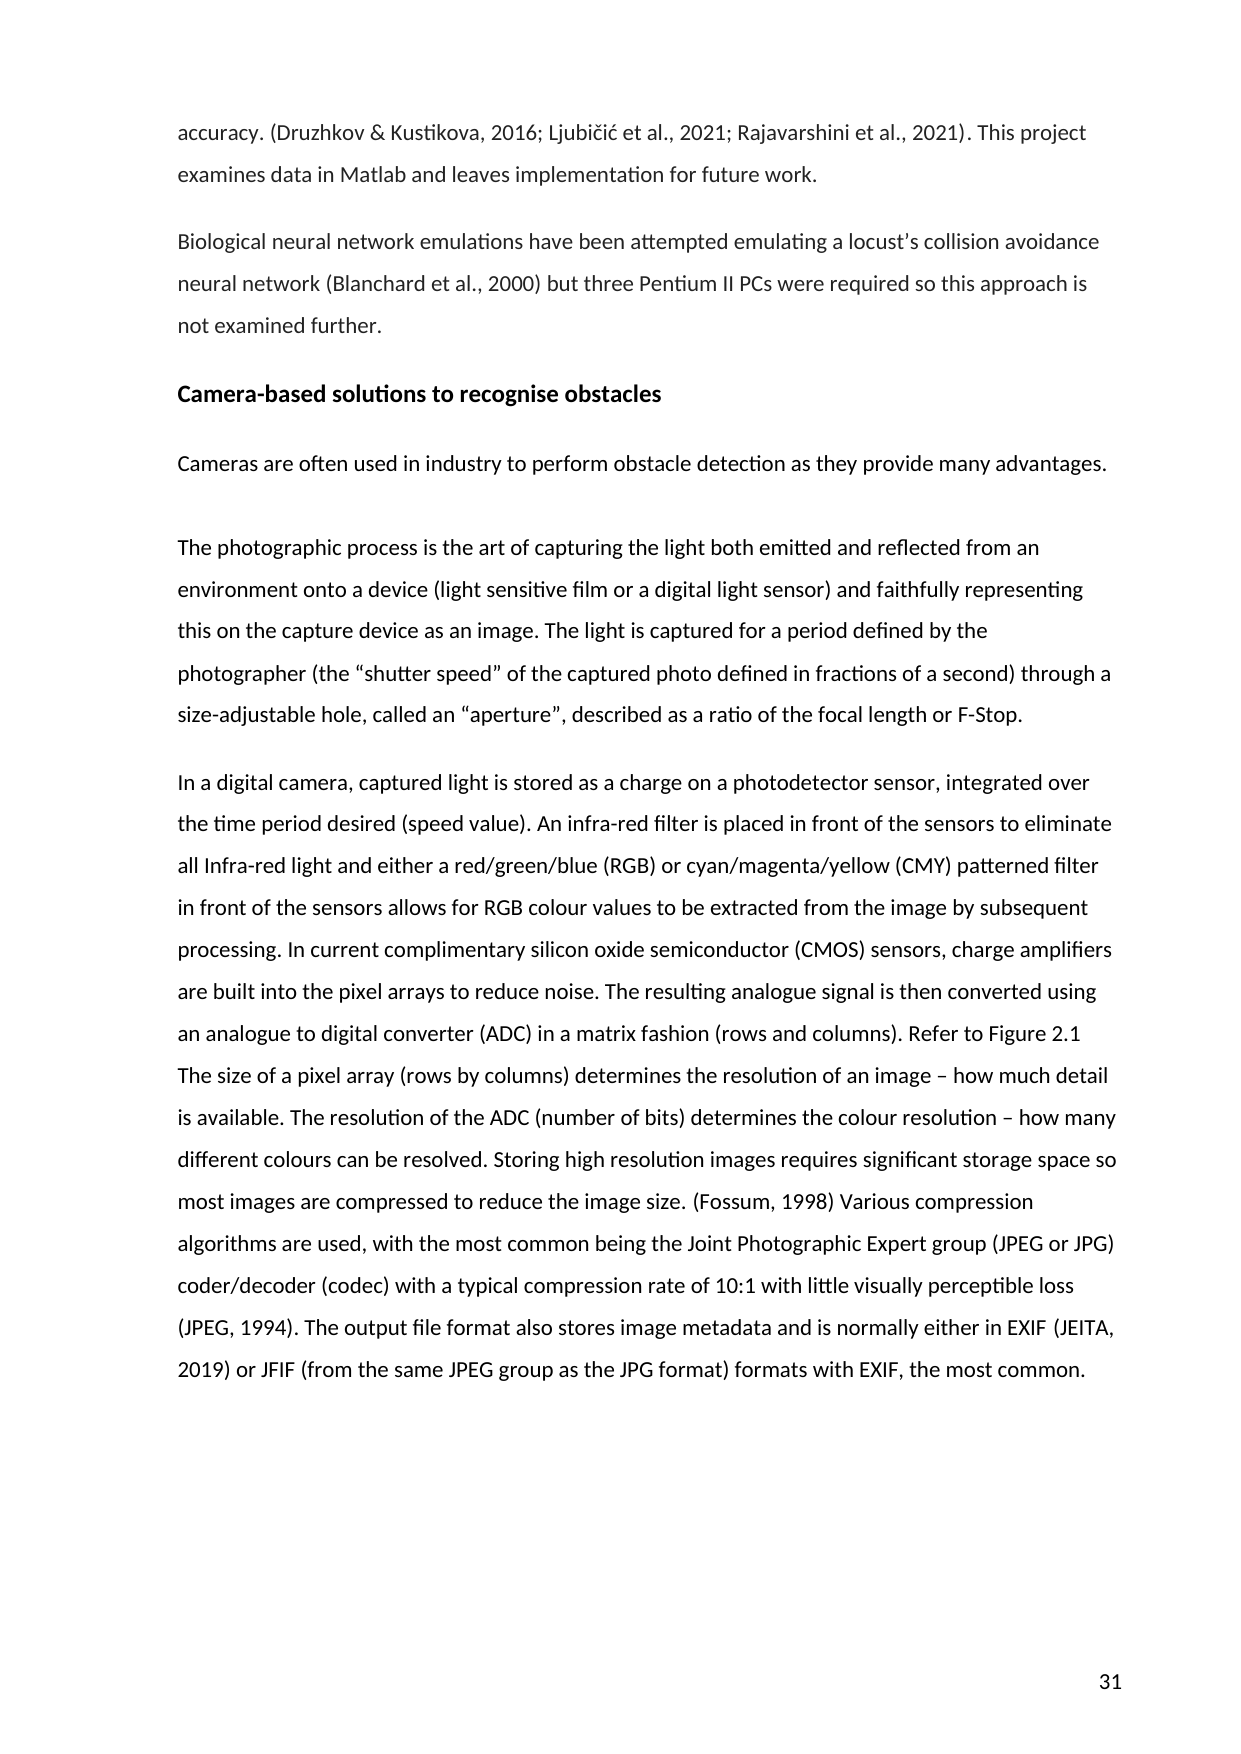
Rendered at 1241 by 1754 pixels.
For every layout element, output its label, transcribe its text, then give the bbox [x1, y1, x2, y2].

text Cameras are often used in industry to perform obstacle detection as they provide many advantages. The photographic process is the art of capturing the light both emitted and reflected from an environment onto a device (light sensitive film or a digital light sensor) and faithfully representing this on the capture device as an image. The light is captured for a period defined by the photographer (the “shutter speed” of the captured photo defined in fractions of a second) through a size-adjustable hole, called an “aperture”, described as a ratio of the focal length or F-Stop. [177, 449, 1122, 729]
text Camera-based solutions to recognise obstacles [177, 378, 1122, 408]
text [177, 118, 1122, 188]
text Biological neural network emulations have been attempted emulating a locust’s collision avoidance neural network (Blanchard et al., 2000) but three Pentium II PCs were required so this approach is not examined further. [177, 227, 1122, 339]
text In a digital camera, captured light is stored as a charge on a photodetector sensor, integrated over the time period desired (speed value). An infra-red filter is placed in front of the sensors to eliminate all Infra-red light and either a red/green/blue (RGB) or cyan/magenta/yellow (CMY) patterned filter in front of the sensors allows for RGB colour values to be extracted from the image by subsequent processing. In current complimentary silicon oxide semiconductor (CMOS) sensors, charge amplifiers are built into the pixel arrays to reduce noise. The resulting analogue signal is then converted using an analogue to digital converter (ADC) in a matrix fashion (rows and columns). Refer to Figure 2.1 The size of a pixel array (rows by columns) determines the resolution of an image – how much detail is available. The resolution of the ADC (number of bits) determines the colour resolution – how many different colours can be resolved. Storing high resolution images requires significant storage space so most images are compressed to reduce the image size. (Fossum, 1998) Various compression algorithms are used, with the most common being the Joint Photographic Expert group (JPEG or JPG) coder/decoder (codec) with a typical compression rate of 10:1 with little visually perceptible loss (JPEG, 1994). The output file format also stores image metadata and is normally either in EXIF (JEITA, 2019) or JFIF (from the same JPEG group as the JPG format) formats with EXIF, the most common. [177, 768, 1122, 1383]
